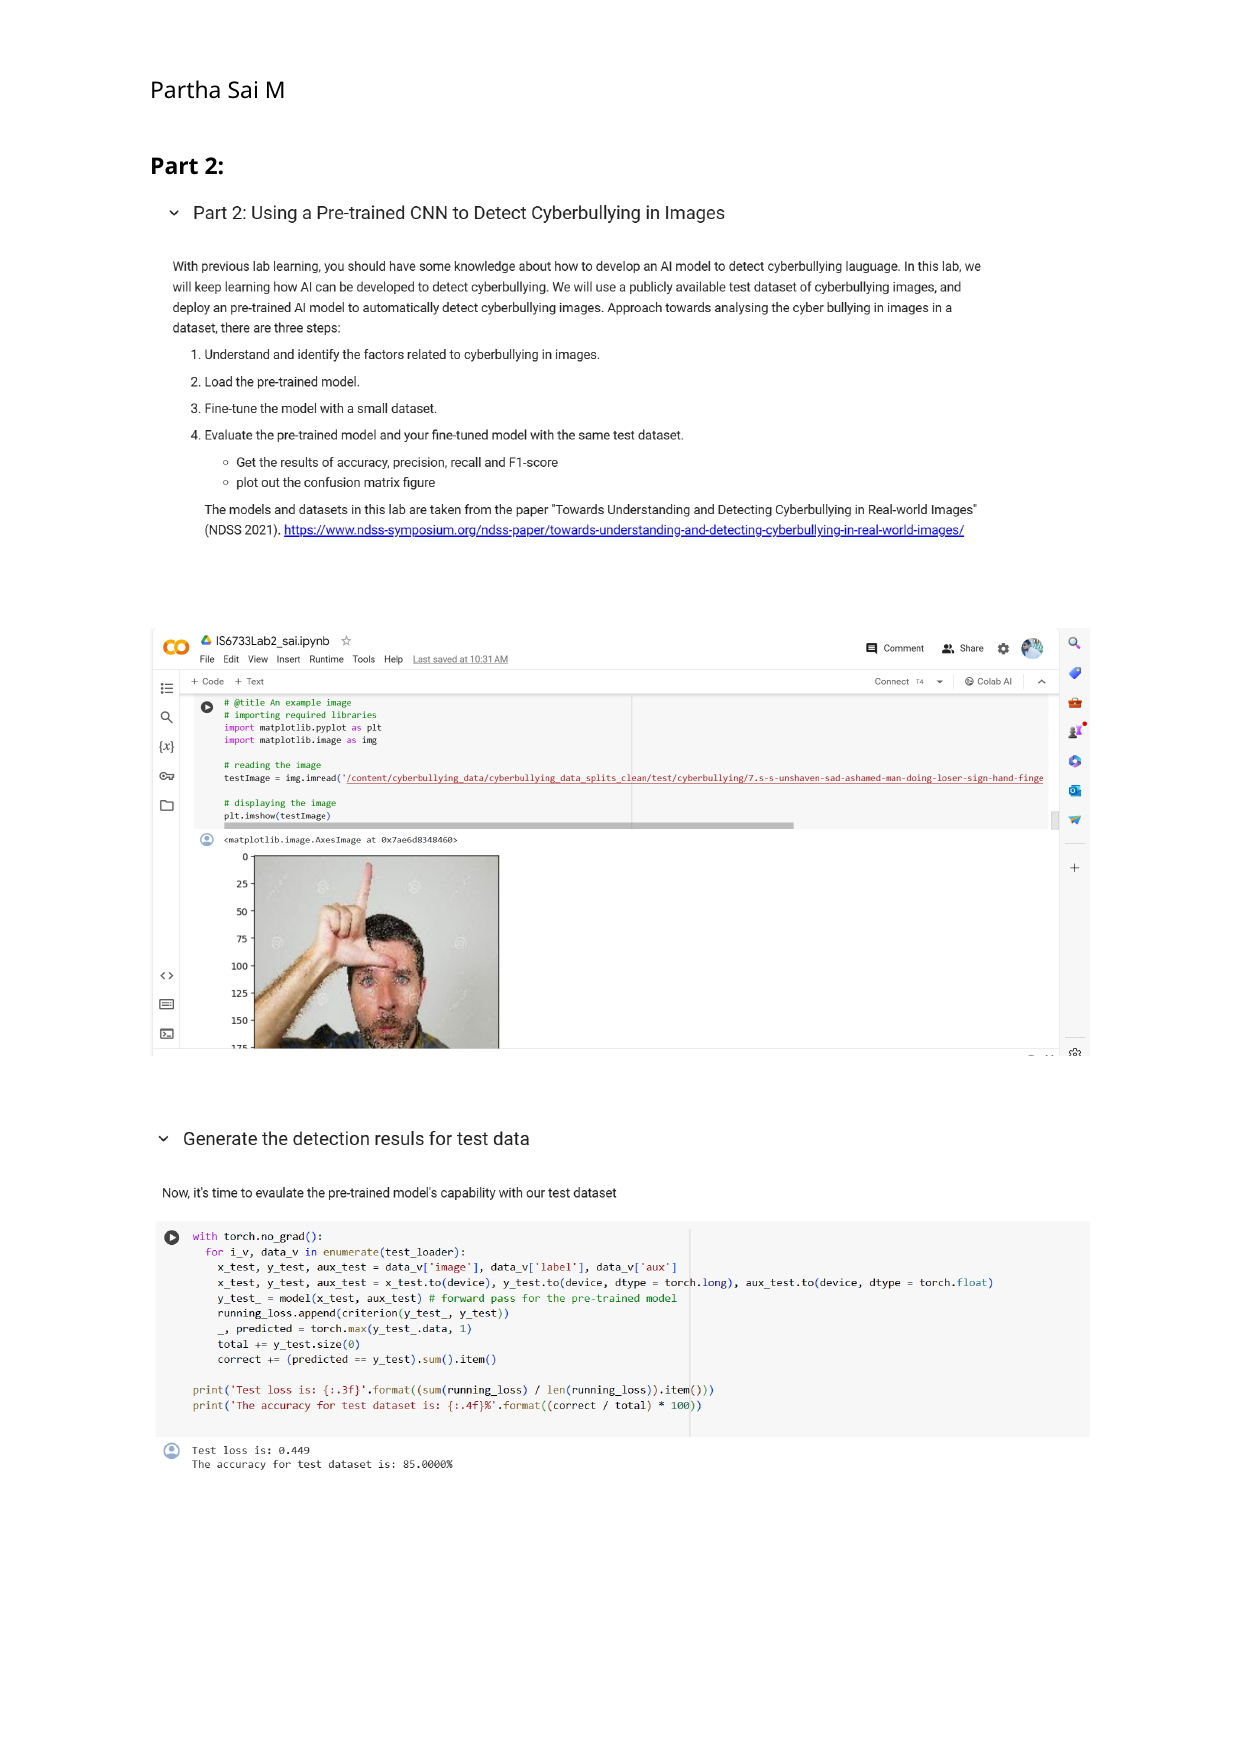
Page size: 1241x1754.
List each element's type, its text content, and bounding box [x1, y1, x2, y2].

picture [150, 1124, 1091, 1495]
text Part 2: [150, 150, 1090, 181]
picture [150, 628, 1091, 1056]
picture [150, 200, 1091, 559]
